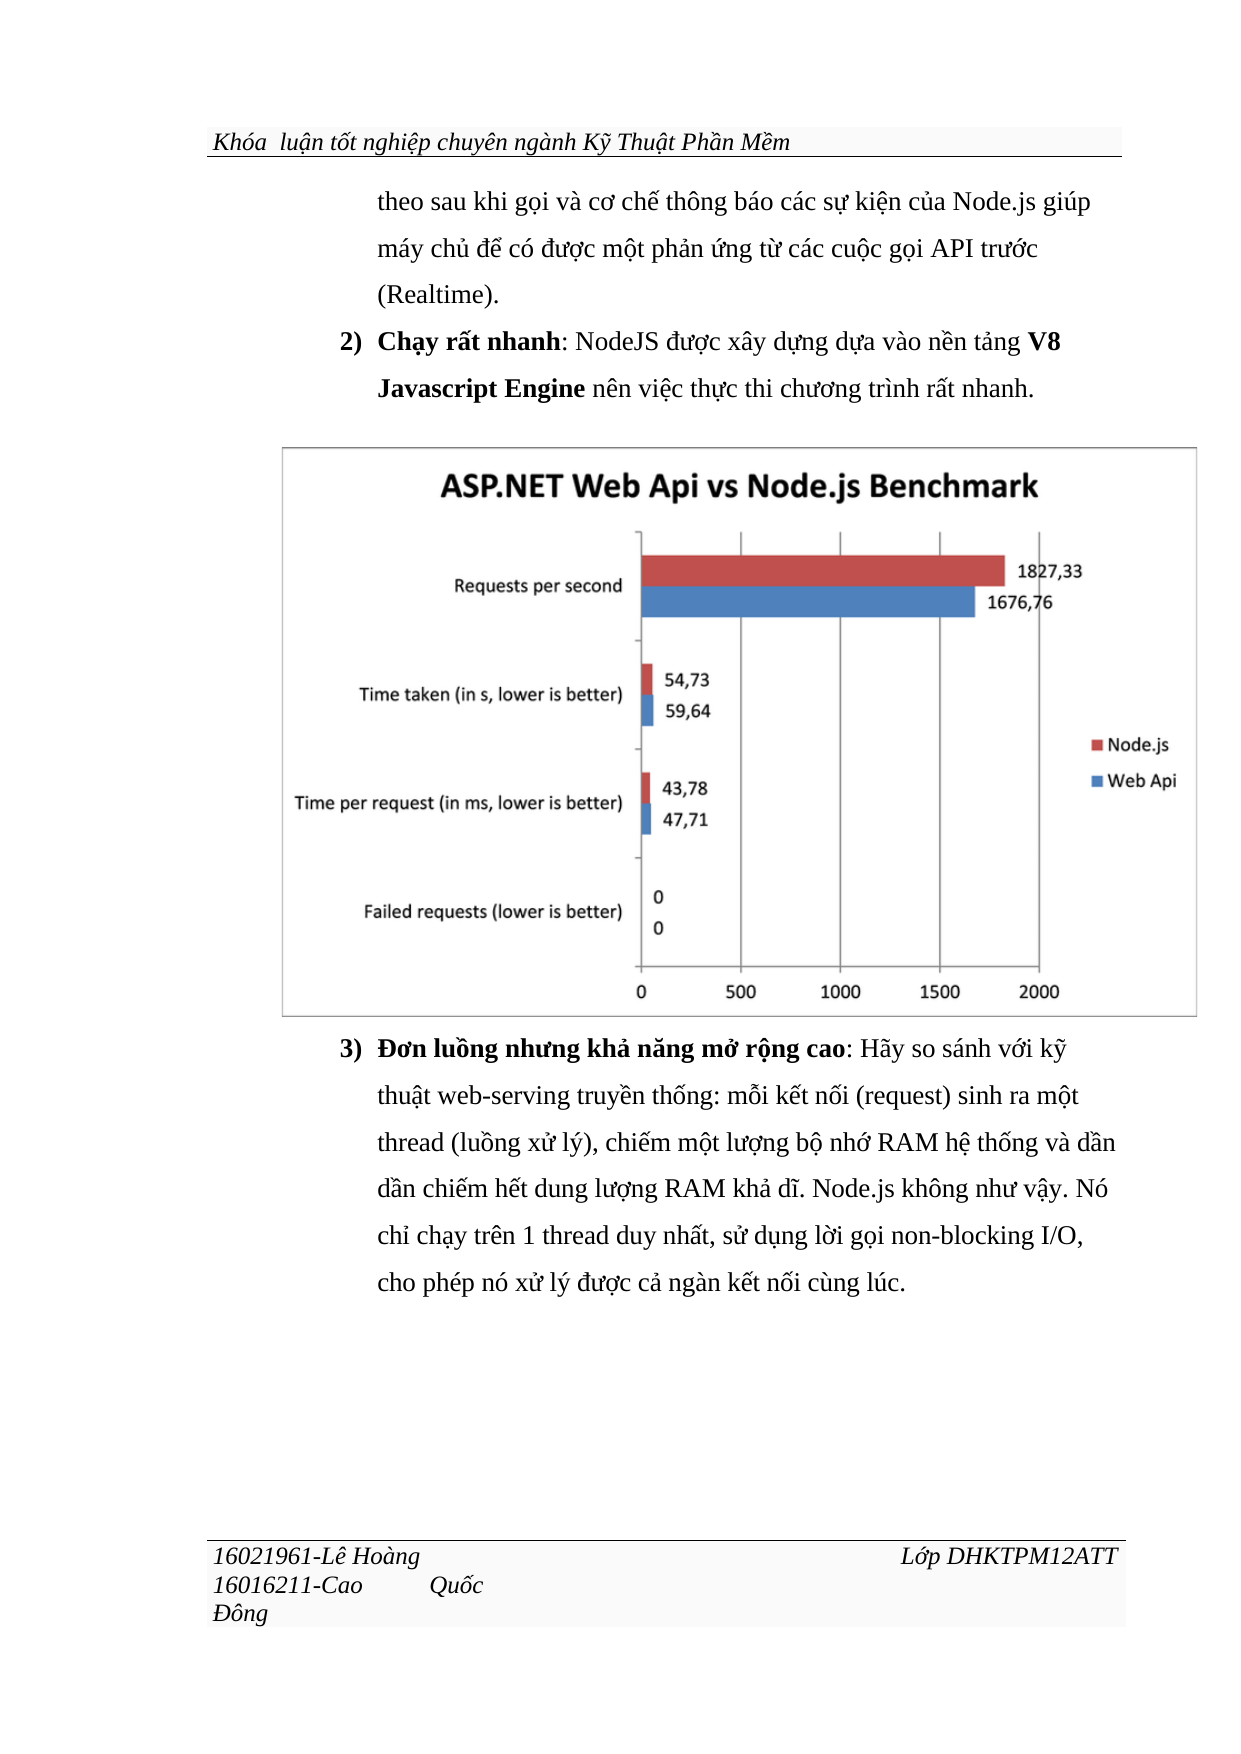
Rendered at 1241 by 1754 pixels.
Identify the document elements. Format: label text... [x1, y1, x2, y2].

list Chạy rất nhanh: NodeJS được xây dựng dựa vào nền tảng V8 Javascript Engine nên việc thực thi chương trình rất nhanh. [339, 325, 1122, 403]
list Đơn luồng nhưng khả năng mở rộng cao: Hãy so sánh với kỹ thuật web-serving truyền thống: mỗi kết nối (request) sinh ra một thread (luồng xử lý), chiếm một lượng bộ nhớ RAM hệ thống và dần dần chiếm hết dung lượng RAM khả dĩ. Node.js không như vậy. Nó chỉ chạy trên 1 thread duy nhất, sử dụng lời gọi non-blocking I/O, cho phép nó xử lý được cả ngàn kết nối cùng lúc. [339, 1033, 1122, 1297]
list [339, 185, 1122, 310]
picture [281, 447, 1198, 1017]
